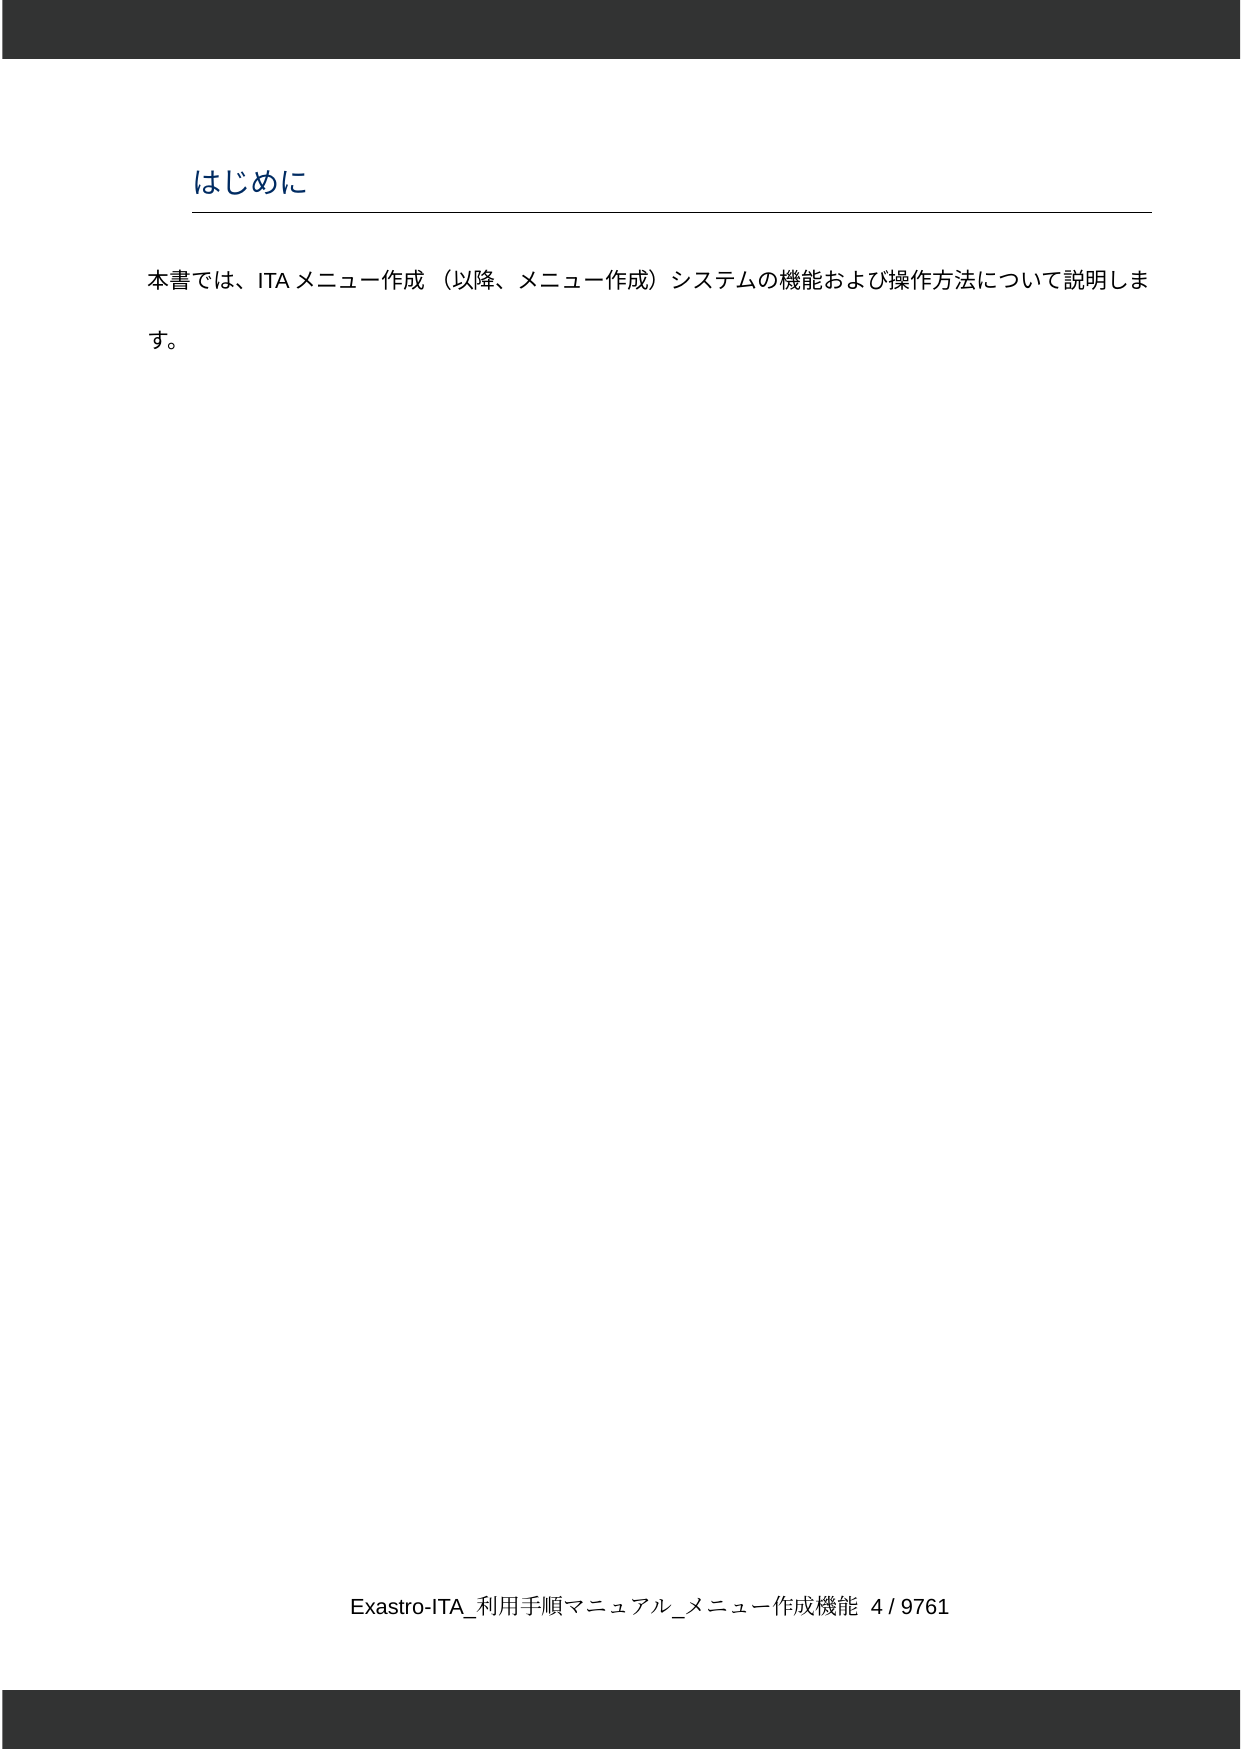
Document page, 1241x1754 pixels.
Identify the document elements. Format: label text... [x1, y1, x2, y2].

text 本書では、ITAメニュー作成 （以降、メニュー作成）システムの機能および操作方法について説明します。 [148, 249, 1152, 368]
picture [2, 1690, 1241, 1749]
subtitle はじめに [192, 151, 1152, 212]
picture [2, 0, 1241, 59]
